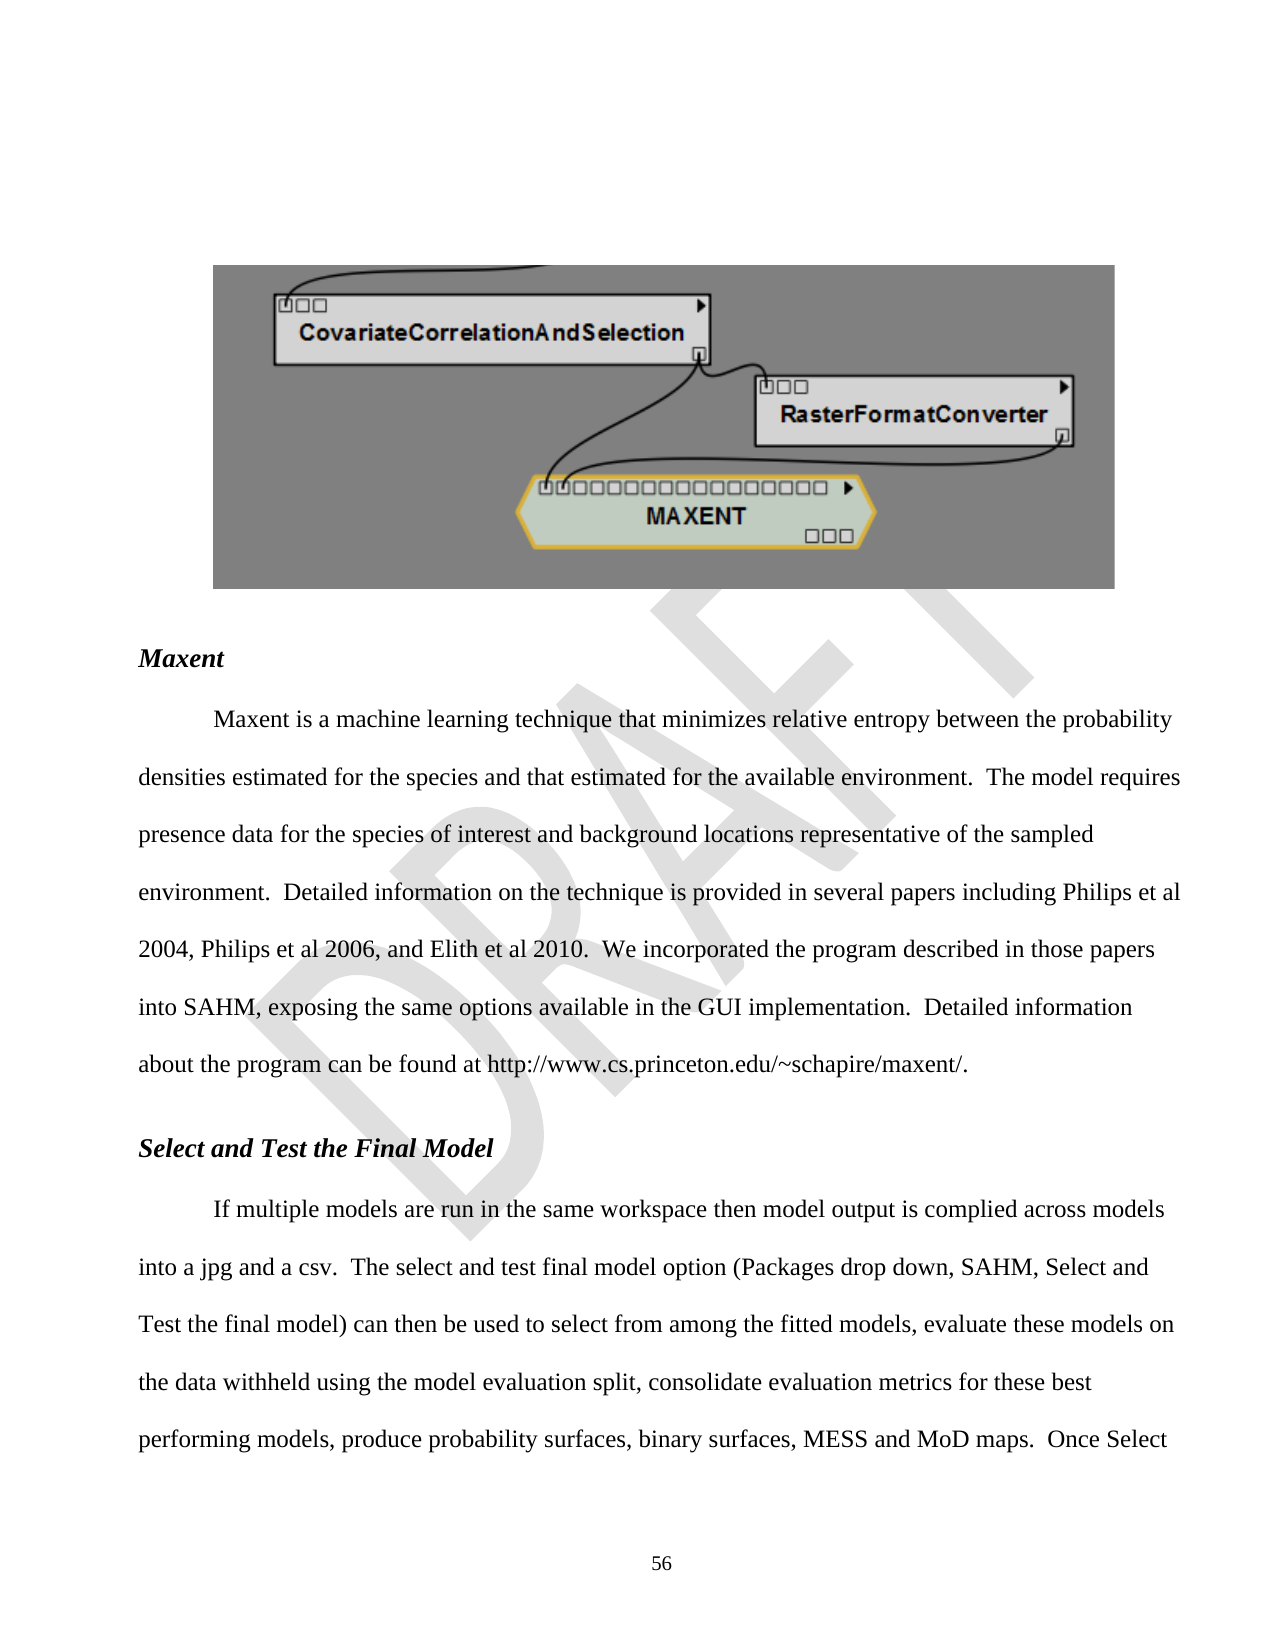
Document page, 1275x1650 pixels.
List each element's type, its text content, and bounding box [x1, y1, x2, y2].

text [138, 1194, 1185, 1453]
picture [213, 265, 1115, 589]
text Maxent is a machine learning technique that minimizes relative entropy between the probability densities estimated for the species and that estimated for the available environment. The model requires presence data for the species of interest and background locations representative of the sampled environment. Detailed information on the technique is provided in several papers including Philips et al 2004, Philips et al 2006, and Elith et al 2010. We incorporated the program described in those papers into SAHM, exposing the same options available in the GUI implementation. Detailed information about the program can be found at http://www.cs.princeton.edu/~schapire/maxent/. [138, 704, 1185, 1078]
subtitle Maxent [138, 642, 1185, 673]
subtitle Select and Test the Final Model [138, 1132, 1185, 1163]
